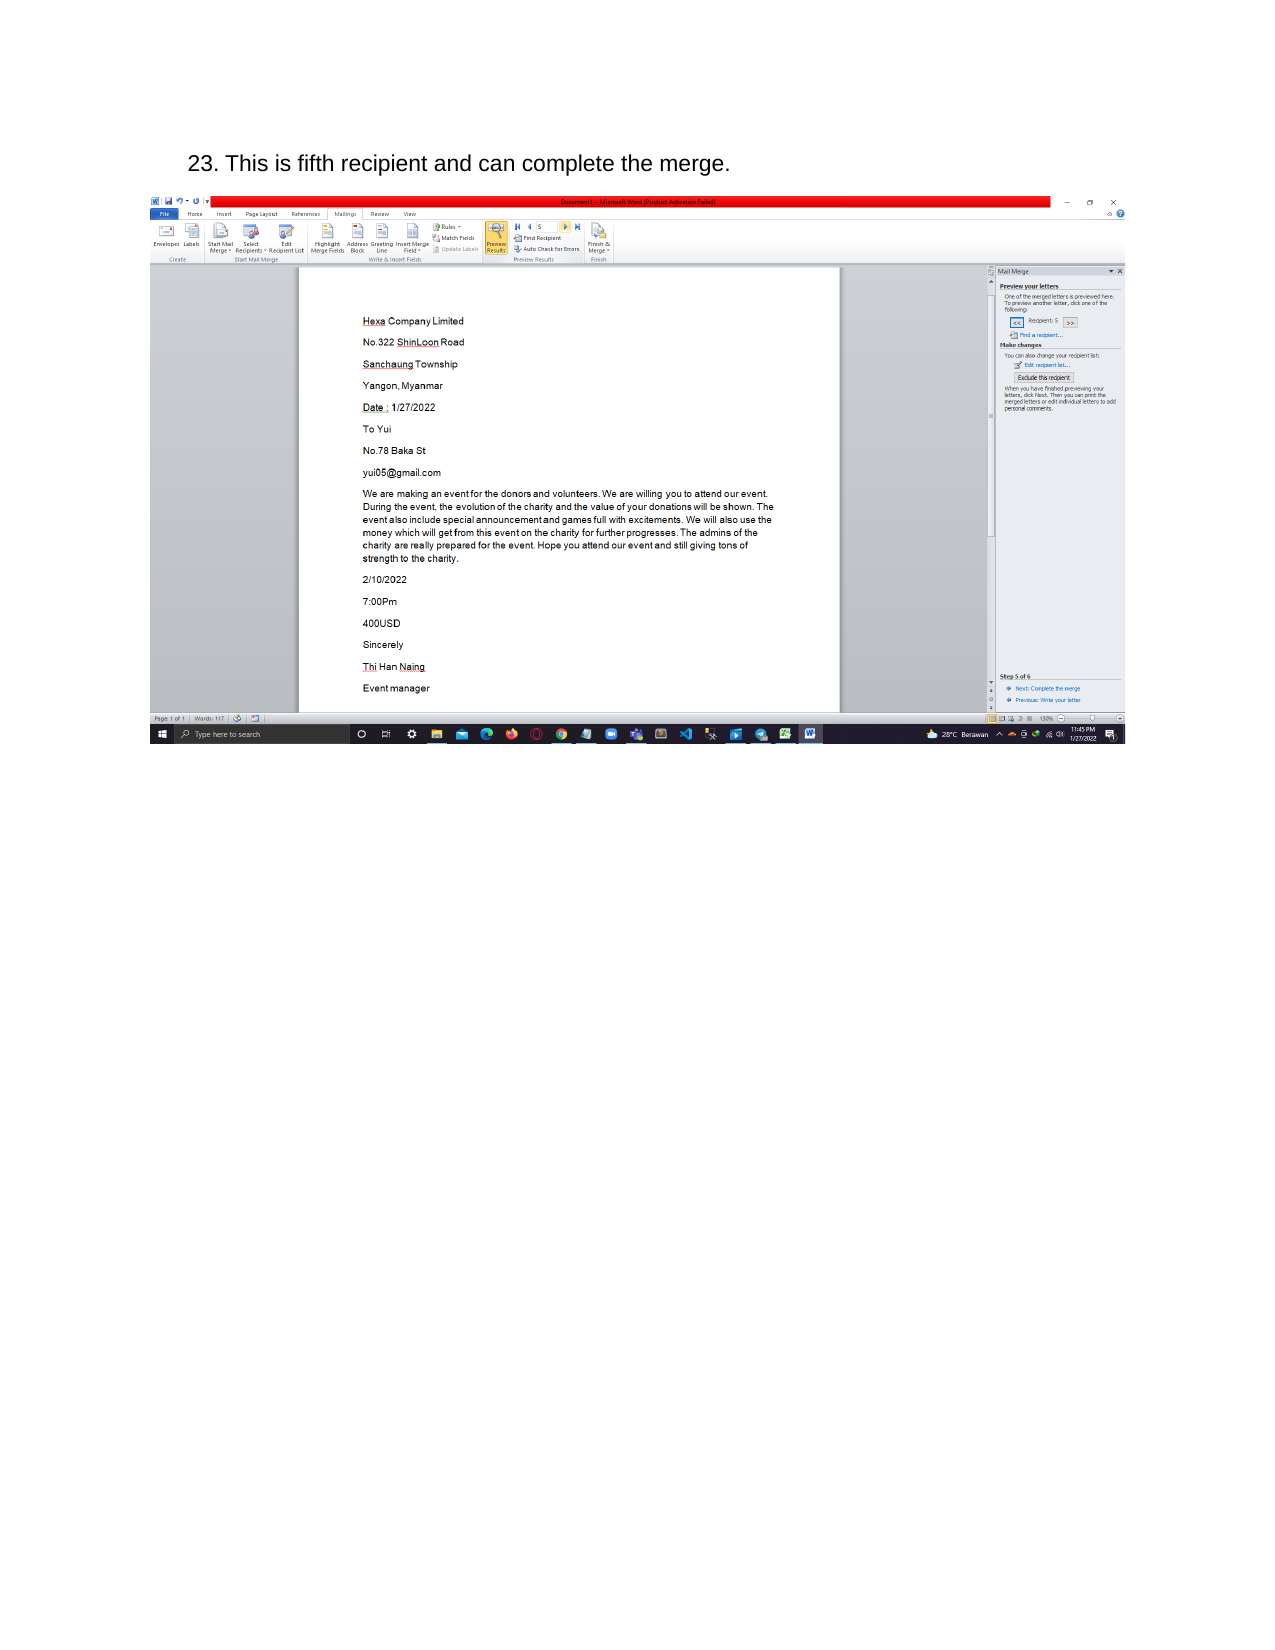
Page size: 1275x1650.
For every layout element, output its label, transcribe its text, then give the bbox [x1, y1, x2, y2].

picture [150, 195, 1125, 744]
list This is fifth recipient and can complete the merge. [187, 150, 1125, 176]
